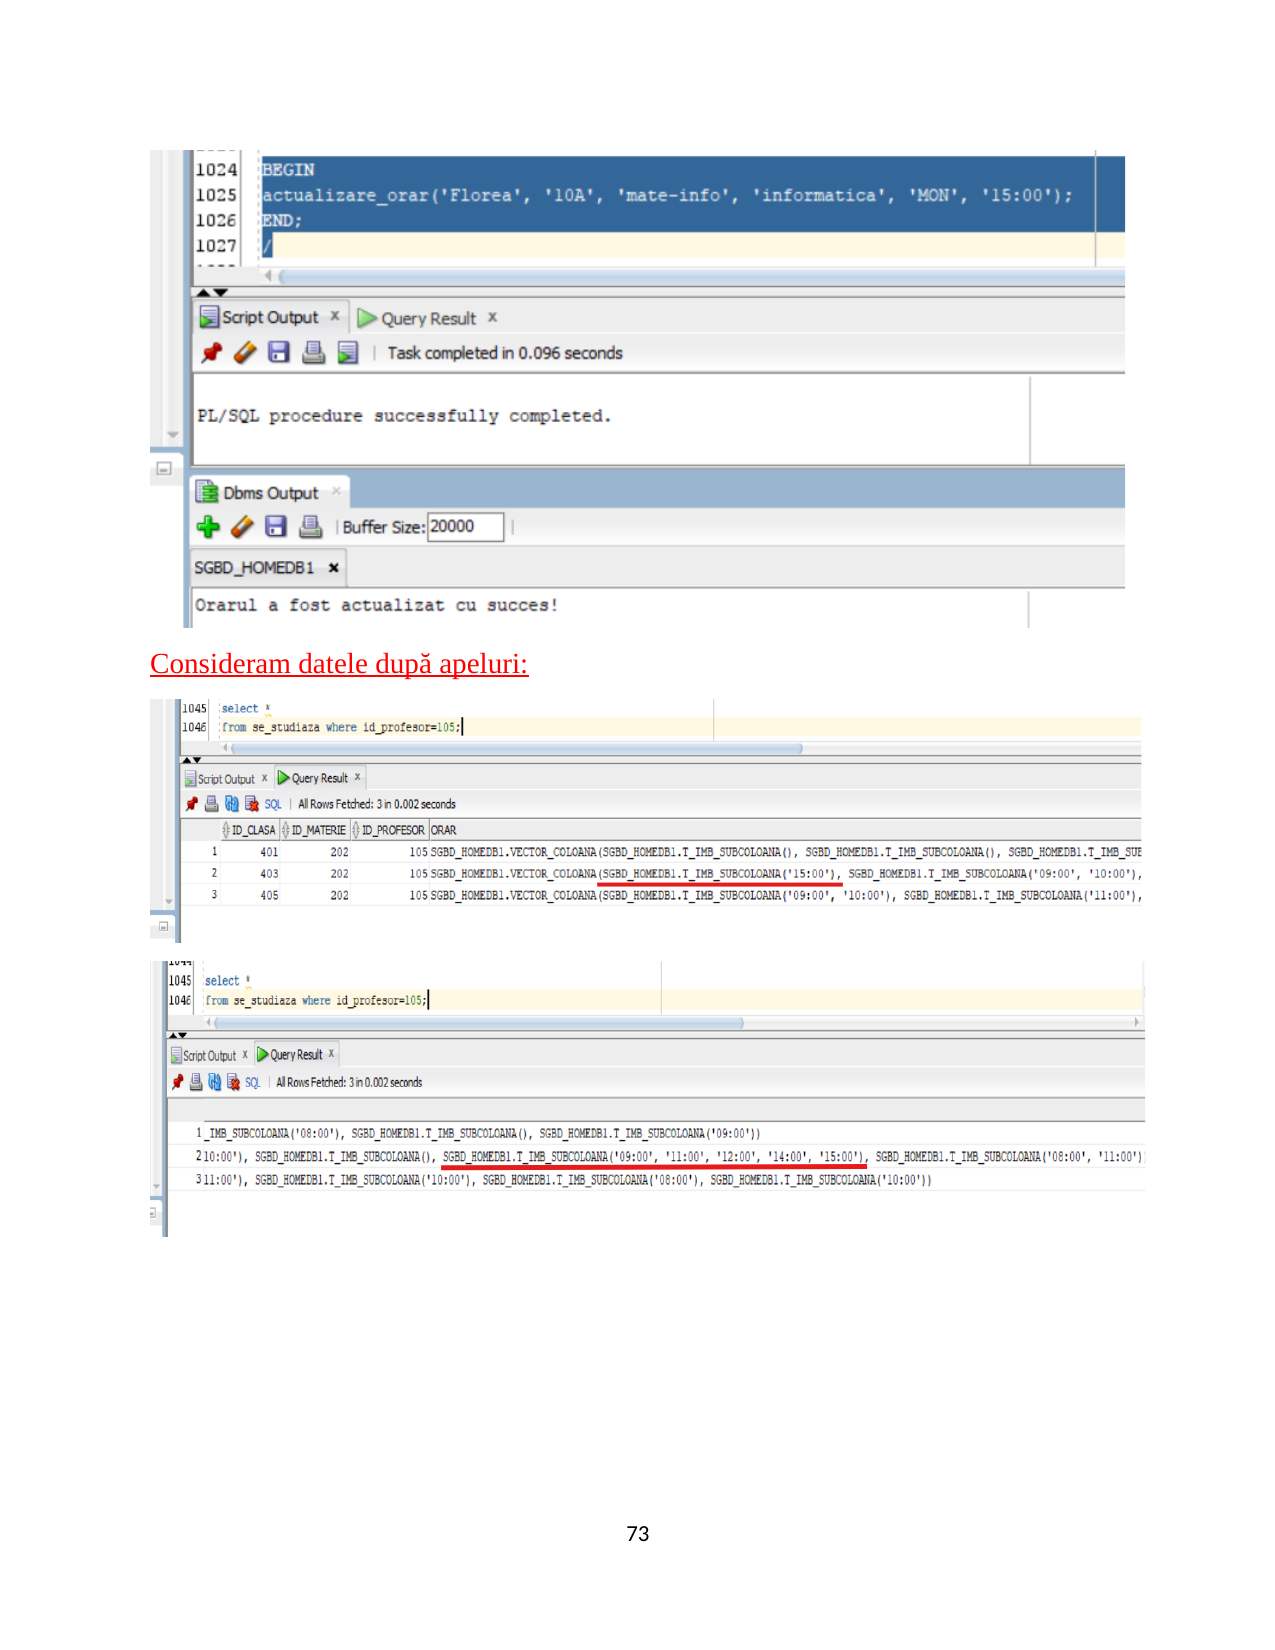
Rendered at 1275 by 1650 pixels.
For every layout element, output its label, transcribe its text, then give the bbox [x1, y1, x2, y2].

text Consideram datele după apeluri: [150, 646, 1125, 680]
picture [150, 961, 1146, 1237]
picture [150, 699, 1142, 943]
picture [150, 150, 1125, 628]
